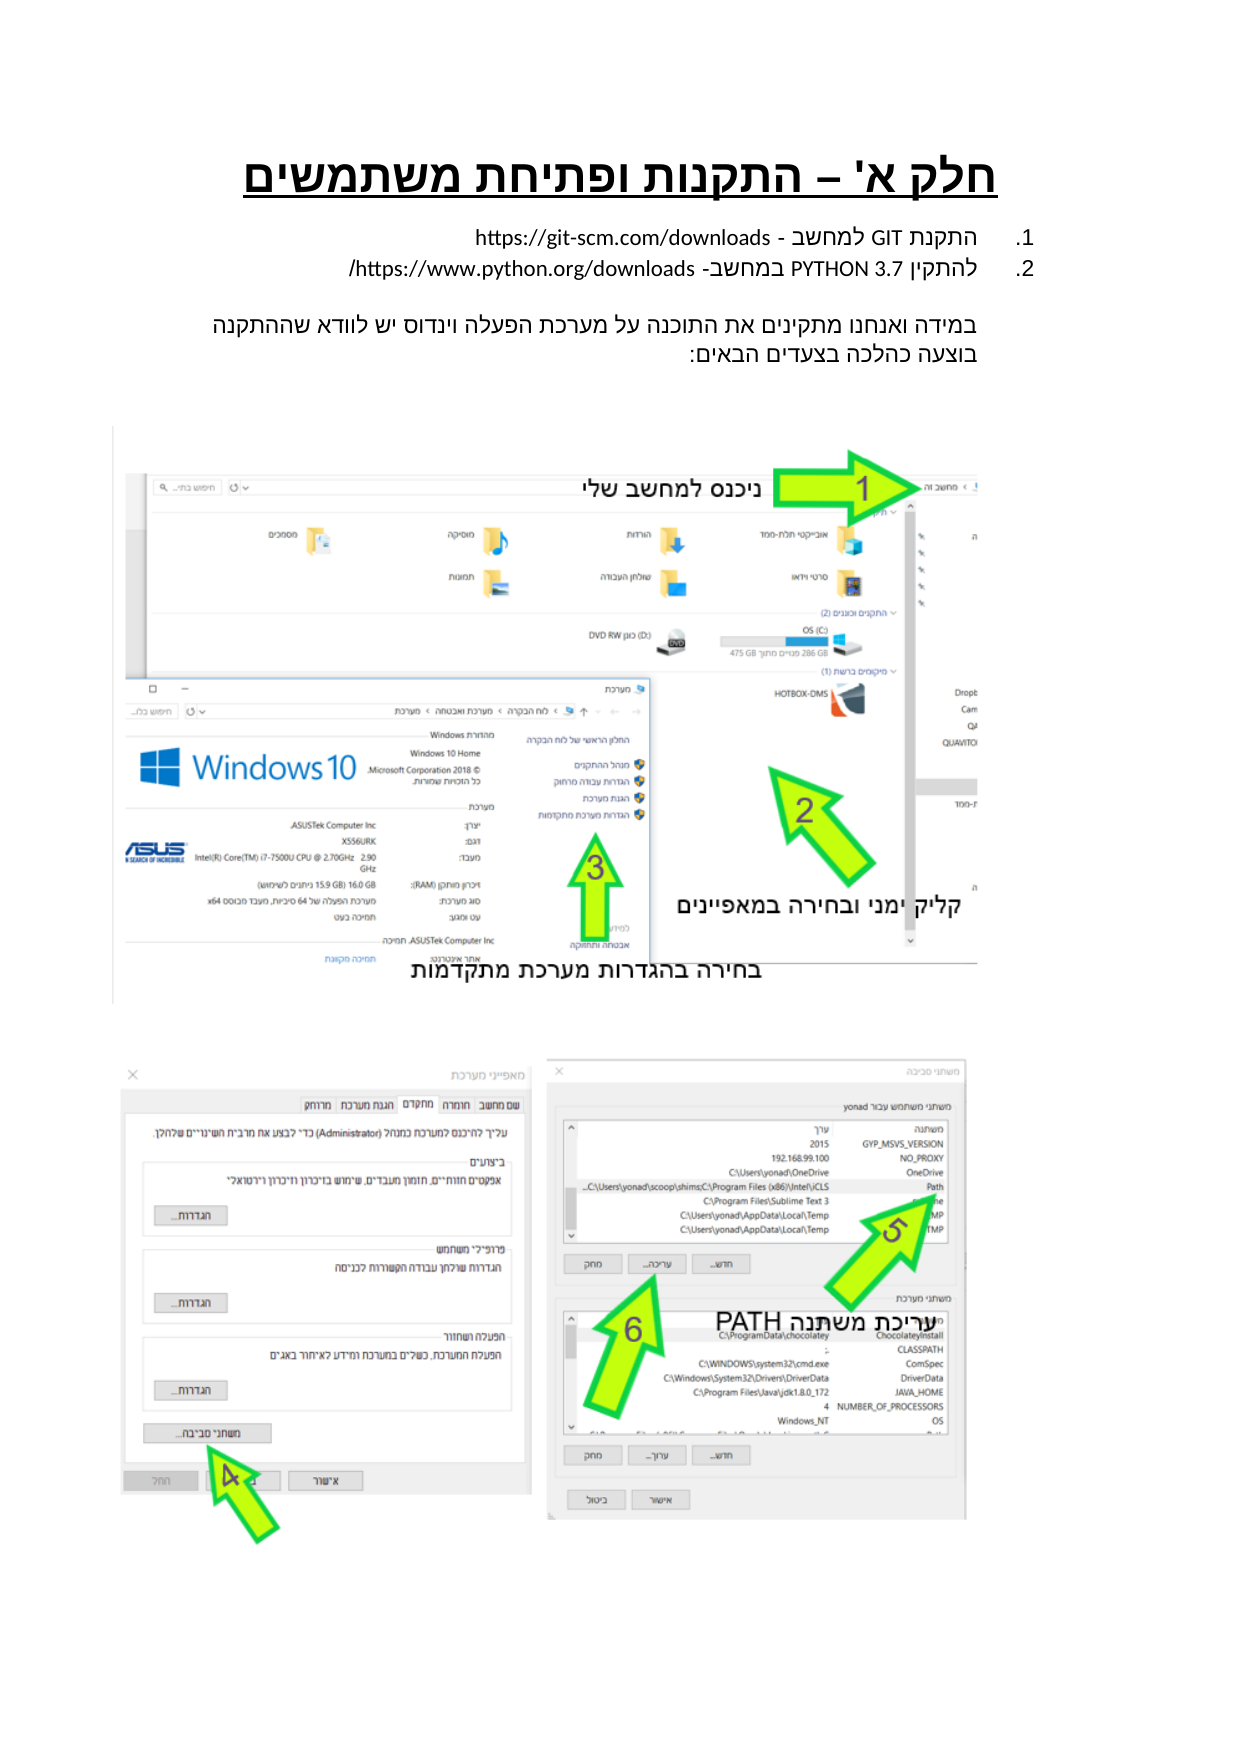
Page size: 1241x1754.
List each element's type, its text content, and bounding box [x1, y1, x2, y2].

picture [112, 1036, 978, 1595]
text חלק א' – התקנות ופתיחת משתמשים [187, 150, 1053, 203]
picture [112, 426, 978, 1004]
list להתקין PYTHON 3.7 במחשב- https://www.python.org/downloads/ במידה ואנחנו מתקינים את התוכנה על מערכת הפעלה וינדוס יש לוודא שההתקנה בוצעה כהלכה בצעדים הבאים: [187, 254, 1015, 367]
list התקנת GIT למחשב - https://git-scm.com/downloads [187, 223, 1015, 252]
